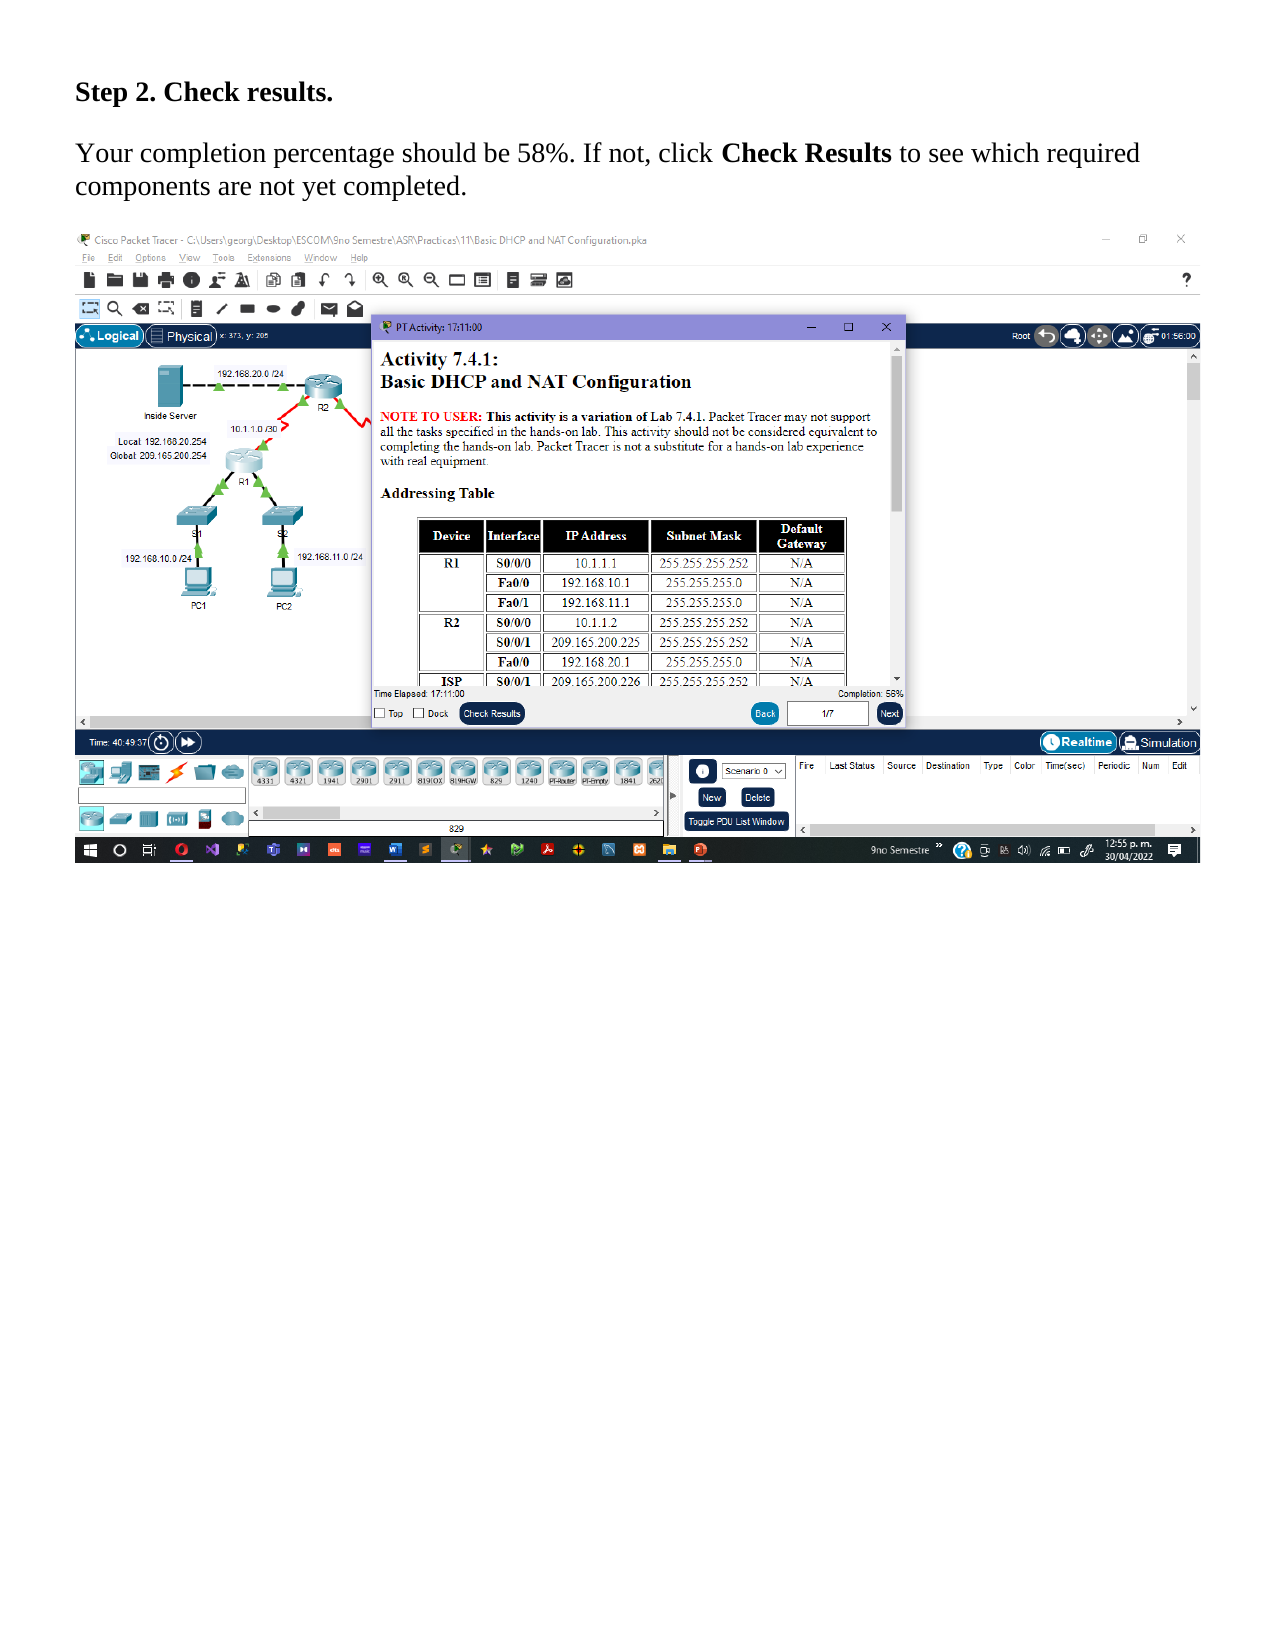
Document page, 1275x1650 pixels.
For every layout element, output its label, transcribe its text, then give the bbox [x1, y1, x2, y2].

picture [131, 332, 138, 339]
text Your completion percentage should be 58%. If not, click Check Results to see which required components are not yet completed. [75, 137, 1200, 201]
picture [75, 230, 1200, 863]
text Step 2. Check results. [75, 75, 1200, 107]
